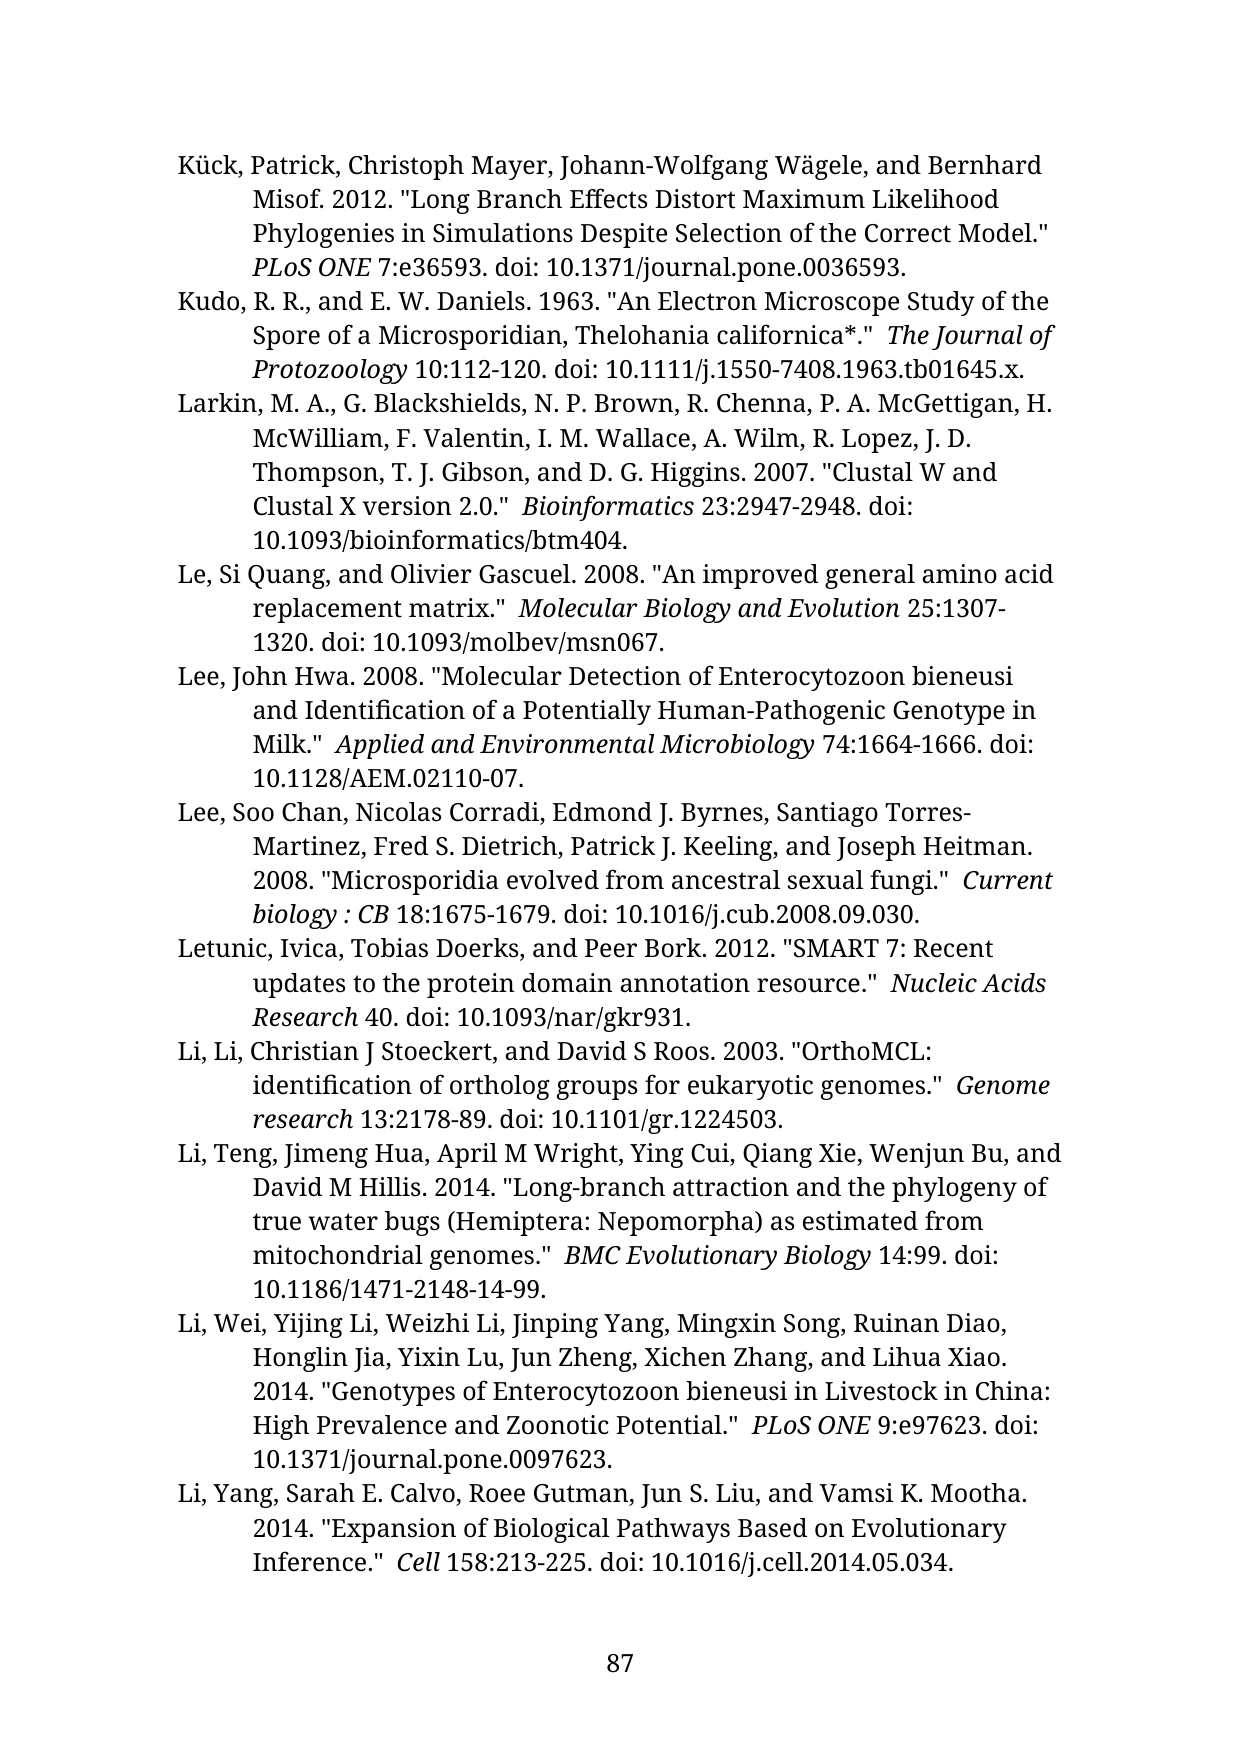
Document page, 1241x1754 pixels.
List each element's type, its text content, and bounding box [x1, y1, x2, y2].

text Li, Yang, Sarah E. Calvo, Roee Gutman, Jun S. Liu, and Vamsi K. Mootha. 2014. "Expansion of Biological Pathways Based on Evolutionary Inference." Cell 158:213-225. doi: 10.1016/j.cell.2014.05.034. [177, 1476, 1063, 1578]
text Larkin, M. A., G. Blackshields, N. P. Brown, R. Chenna, P. A. McGettigan, H. McWilliam, F. Valentin, I. M. Wallace, A. Wilm, R. Lopez, J. D. Thompson, T. J. Gibson, and D. G. Higgins. 2007. "Clustal W and Clustal X version 2.0." Bioinformatics 23:2947-2948. doi: 10.1093/bioinformatics/btm404. [177, 386, 1063, 556]
text Lee, John Hwa. 2008. "Molecular Detection of Enterocytozoon bieneusi and Identification of a Potentially Human-Pathogenic Genotype in Milk." Applied and Environmental Microbiology 74:1664-1666. doi: 10.1128/AEM.02110-07. [177, 659, 1063, 795]
text Kück, Patrick, Christoph Mayer, Johann-Wolfgang Wägele, and Bernhard Misof. 2012. "Long Branch Effects Distort Maximum Likelihood Phylogenies in Simulations Despite Selection of the Correct Model." PLoS ONE 7:e36593. doi: 10.1371/journal.pone.0036593. [177, 148, 1063, 284]
text Li, Li, Christian J Stoeckert, and David S Roos. 2003. "OrthoMCL: identification of ortholog groups for eukaryotic genomes." Genome research 13:2178-89. doi: 10.1101/gr.1224503. [177, 1033, 1063, 1136]
text Li, Wei, Yijing Li, Weizhi Li, Jinping Yang, Mingxin Song, Ruinan Diao, Honglin Jia, Yixin Lu, Jun Zheng, Xichen Zhang, and Lihua Xiao. 2014. "Genotypes of Enterocytozoon bieneusi in Livestock in China: High Prevalence and Zoonotic Potential." PLoS ONE 9:e97623. doi: 10.1371/journal.pone.0097623. [177, 1306, 1063, 1476]
text Kudo, R. R., and E. W. Daniels. 1963. "An Electron Microscope Study of the Spore of a Microsporidian, Thelohania californica*." The Journal of Protozoology 10:112-120. doi: 10.1111/j.1550-7408.1963.tb01645.x. [177, 284, 1063, 386]
text Lee, Soo Chan, Nicolas Corradi, Edmond J. Byrnes, Santiago Torres-Martinez, Fred S. Dietrich, Patrick J. Keeling, and Joseph Heitman. 2008. "Microsporidia evolved from ancestral sexual fungi." Current biology : CB 18:1675-1679. doi: 10.1016/j.cub.2008.09.030. [177, 795, 1063, 931]
text Le, Si Quang, and Olivier Gascuel. 2008. "An improved general amino acid replacement matrix." Molecular Biology and Evolution 25:1307-1320. doi: 10.1093/molbev/msn067. [177, 556, 1063, 659]
text Li, Teng, Jimeng Hua, April M Wright, Ying Cui, Qiang Xie, Wenjun Bu, and David M Hillis. 2014. "Long-branch attraction and the phylogeny of true water bugs (Hemiptera: Nepomorpha) as estimated from mitochondrial genomes." BMC Evolutionary Biology 14:99. doi: 10.1186/1471-2148-14-99. [177, 1136, 1063, 1306]
text Letunic, Ivica, Tobias Doerks, and Peer Bork. 2012. "SMART 7: Recent updates to the protein domain annotation resource." Nucleic Acids Research 40. doi: 10.1093/nar/gkr931. [177, 931, 1063, 1033]
